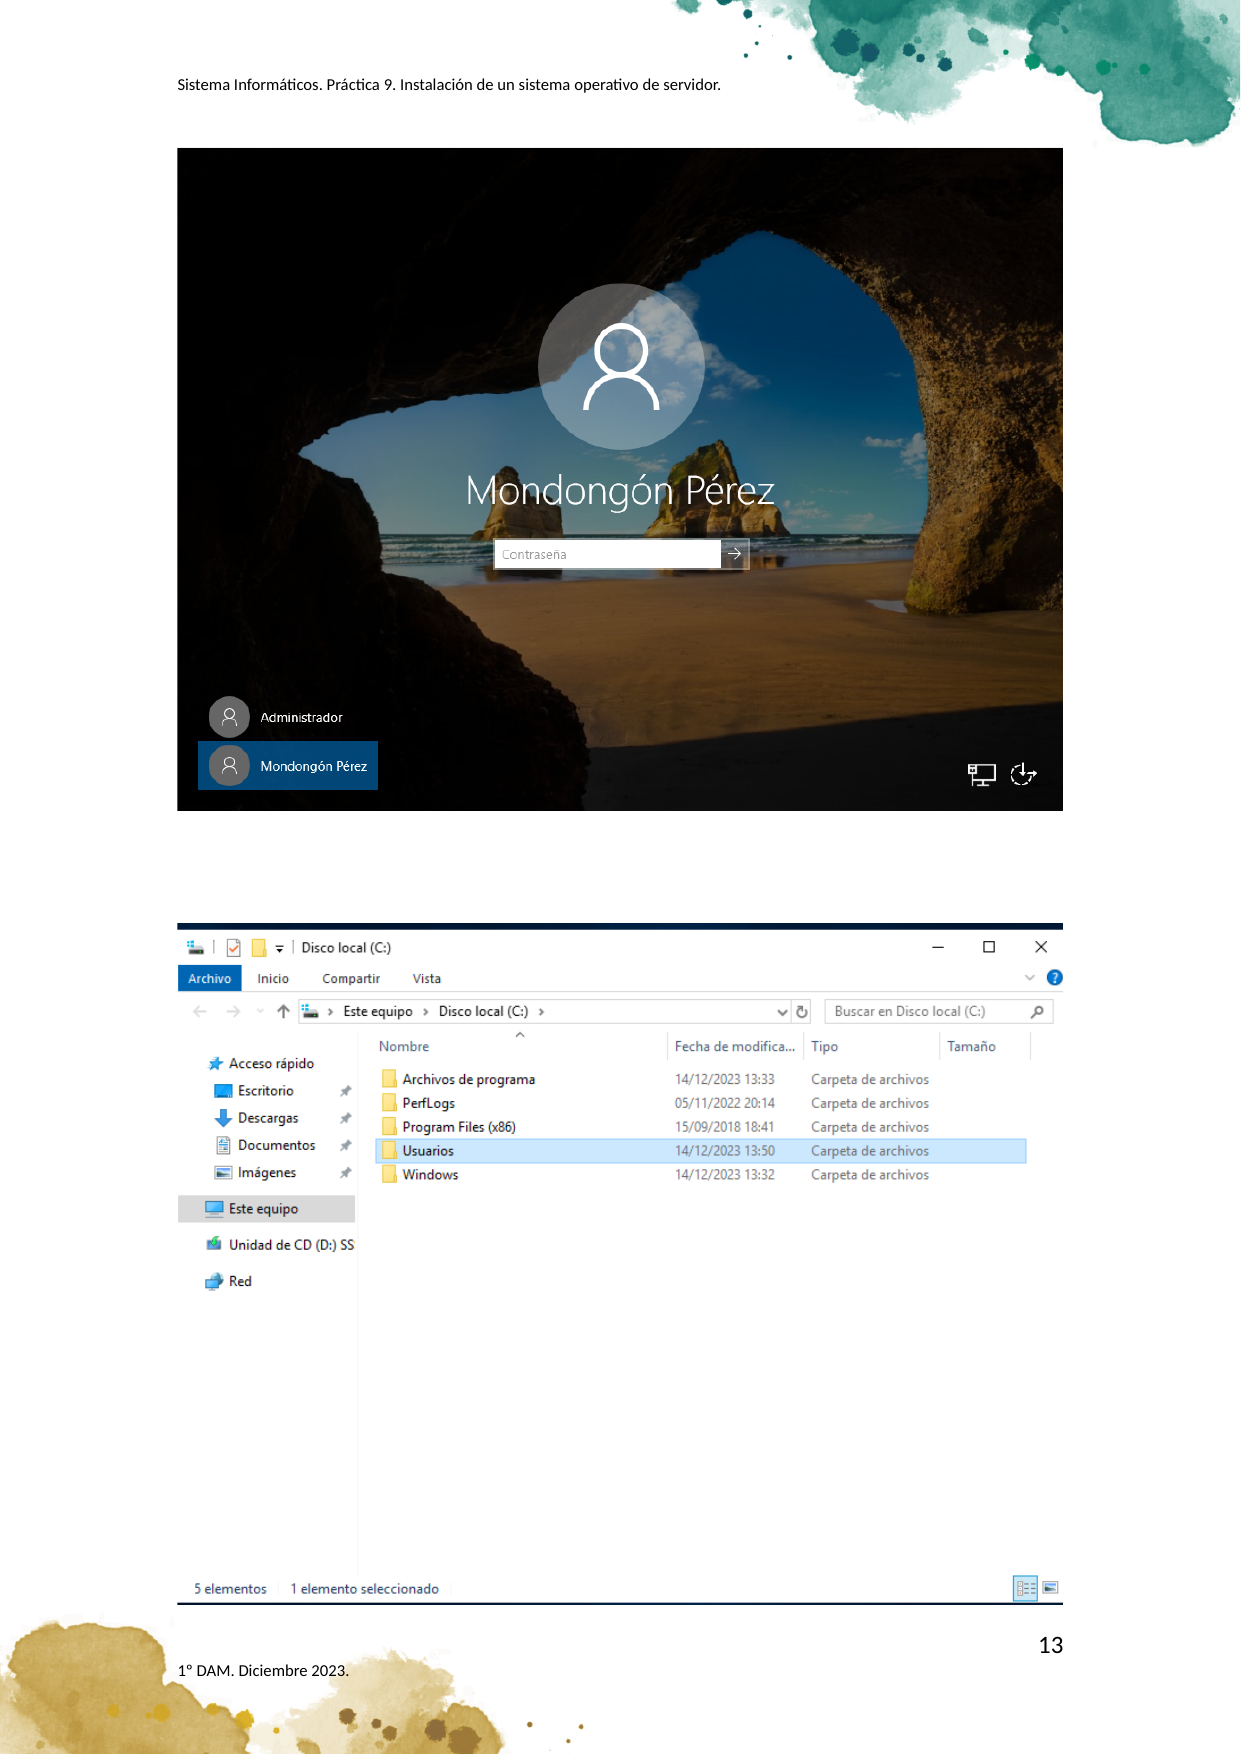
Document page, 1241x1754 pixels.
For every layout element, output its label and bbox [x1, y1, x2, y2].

picture [177, 0, 1241, 811]
picture [0, 923, 1139, 1754]
